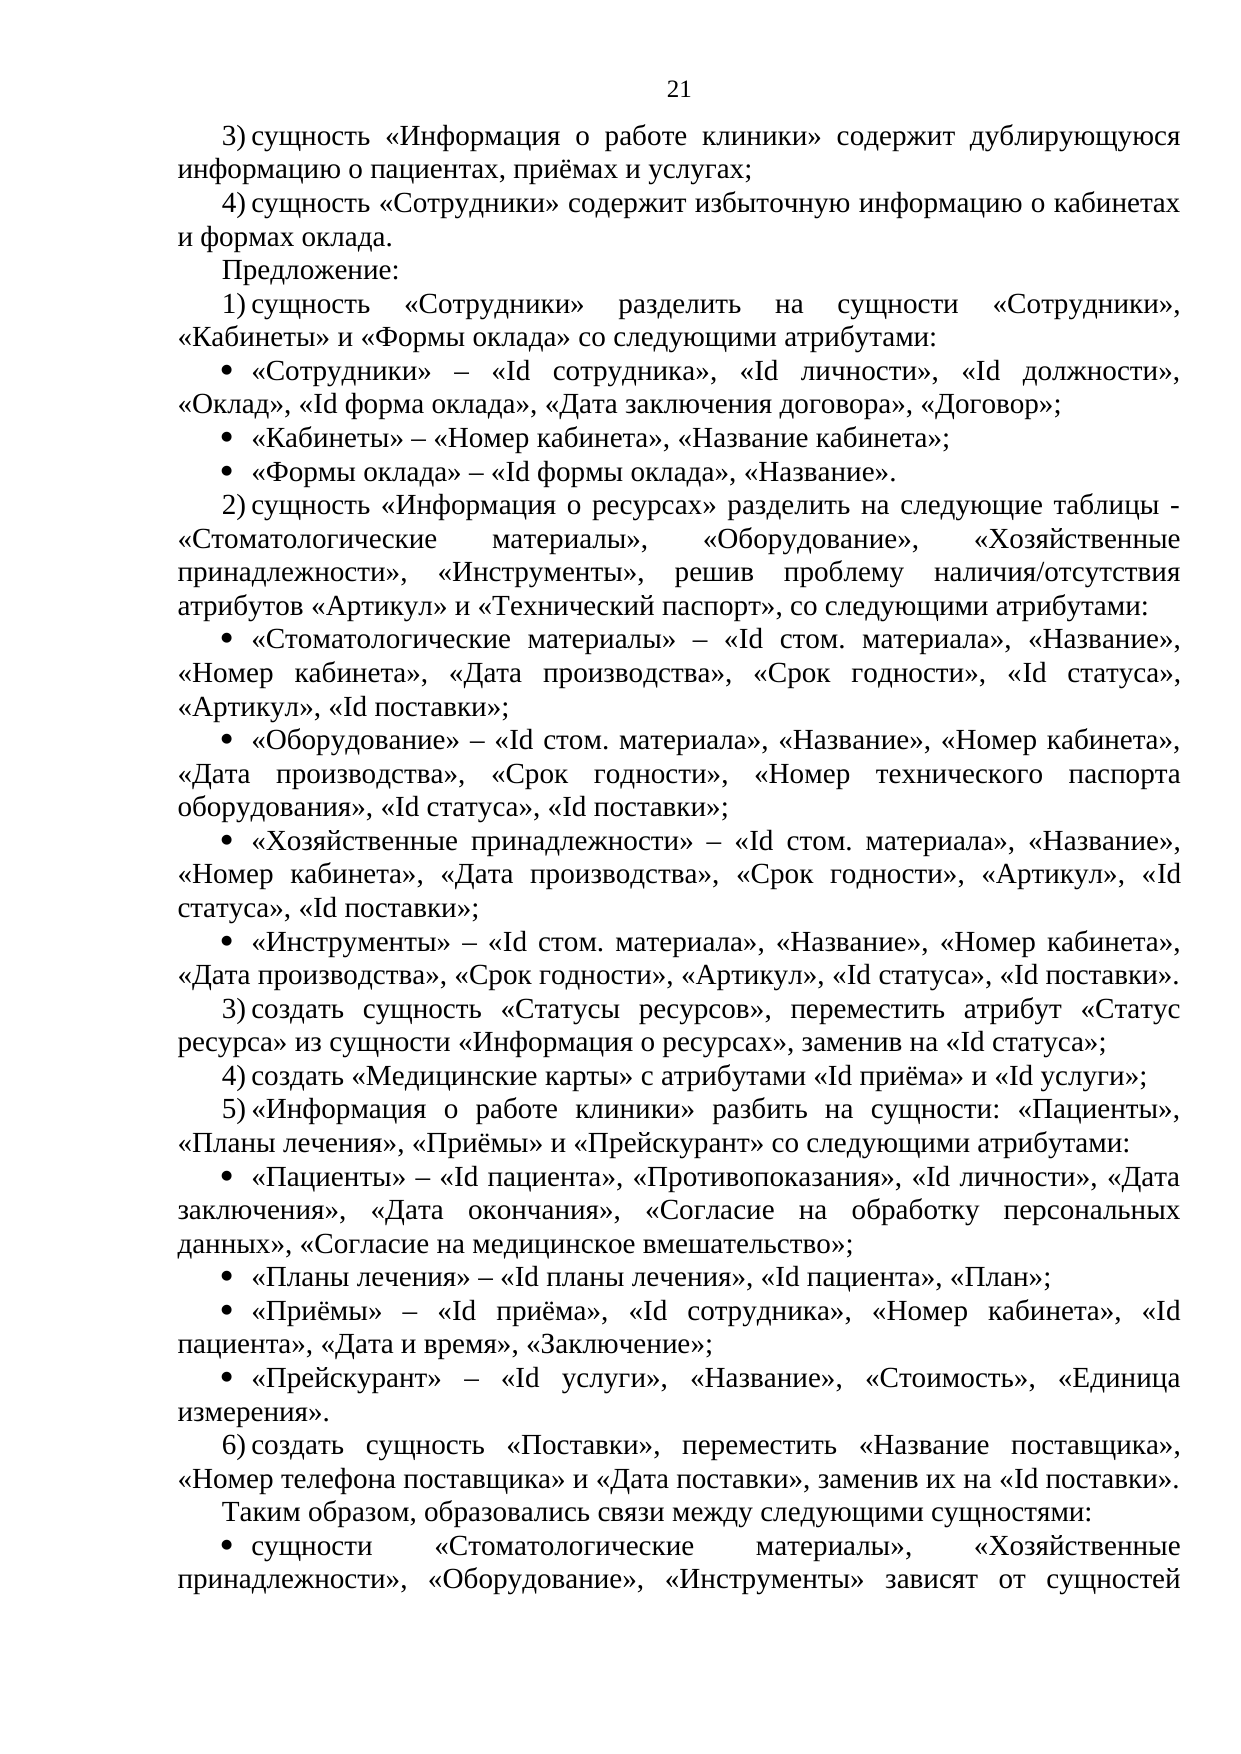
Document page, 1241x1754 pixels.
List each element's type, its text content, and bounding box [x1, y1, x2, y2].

list «Приёмы» – «Id приёма», «Id сотрудника», «Номер кабинета», «Id пациента», «Дата и время», «Заключение»; [177, 1293, 1181, 1360]
list «Инструменты» – «Id стом. материала», «Название», «Номер кабинета», «Дата производства», «Срок годности», «Артикул», «Id статуса», «Id поставки». [177, 924, 1181, 991]
list «Сотрудники» – «Id сотрудника», «Id личности», «Id должности», «Оклад», «Id форма оклада», «Дата заключения договора», «Договор»; [177, 353, 1181, 420]
list создать «Медицинские карты» с атрибутами «Id приёма» и «Id услуги»; [177, 1058, 1181, 1092]
list «Хозяйственные принадлежности» – «Id стом. материала», «Название», «Номер кабинета», «Дата производства», «Срок годности», «Артикул», «Id статуса», «Id поставки»; [177, 823, 1181, 924]
list создать сущность «Поставки», переместить «Название поставщика», «Номер телефона поставщика» и «Дата поставки», заменив их на «Id поставки». [177, 1427, 1181, 1494]
list «Прейскурант» – «Id услуги», «Название», «Стоимость», «Единица измерения». [177, 1360, 1181, 1427]
list «Кабинеты» – «Номер кабинета», «Название кабинета»; [177, 420, 1181, 454]
list сущность «Информация о работе клиники» содержит дублирующуюся информацию о пациентах, приёмах и услугах; [177, 118, 1181, 185]
list «Планы лечения» – «Id планы лечения», «Id пациента», «План»; [177, 1259, 1181, 1293]
list создать сущность «Статусы ресурсов», переместить атрибут «Статус ресурса» из сущности «Информация о ресурсах», заменив на «Id статуса»; [177, 991, 1181, 1058]
list «Пациенты» – «Id пациента», «Противопоказания», «Id личности», «Дата заключения», «Дата окончания», «Согласие на обработку персональных данных», «Согласие на медицинское вмешательство»; [177, 1159, 1181, 1259]
list «Формы оклада» – «Id формы оклада», «Название». [177, 454, 1181, 487]
list «Стоматологические материалы» – «Id стом. материала», «Название», «Номер кабинета», «Дата производства», «Срок годности», «Id статуса», «Артикул», «Id поставки»; [177, 622, 1181, 722]
list сущность «Сотрудники» разделить на сущности «Сотрудники», «Кабинеты» и «Формы оклада» со следующими атрибутами: [177, 286, 1181, 353]
list «Информация о работе клиники» разбить на сущности: «Пациенты», «Планы лечения», «Приёмы» и «Прейскурант» со следующими атрибутами: [177, 1092, 1181, 1159]
list сущность «Информация о ресурсах» разделить на следующие таблицы - «Стоматологические материалы», «Оборудование», «Хозяйственные принадлежности», «Инструменты», решив проблему наличия/отсутствия атрибутов «Артикул» и «Технический паспорт», со следующими атрибутами: [177, 487, 1181, 622]
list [177, 1528, 1181, 1595]
list Таким образом, образовались связи между следующими сущностями: [222, 1494, 1181, 1528]
list «Оборудование» – «Id стом. материала», «Название», «Номер кабинета», «Дата производства», «Срок годности», «Номер технического паспорта оборудования», «Id статуса», «Id поставки»; [177, 722, 1181, 823]
list сущность «Сотрудники» содержит избыточную информацию о кабинетах и формах оклада. [177, 185, 1181, 252]
text Предложение: [177, 252, 1181, 286]
